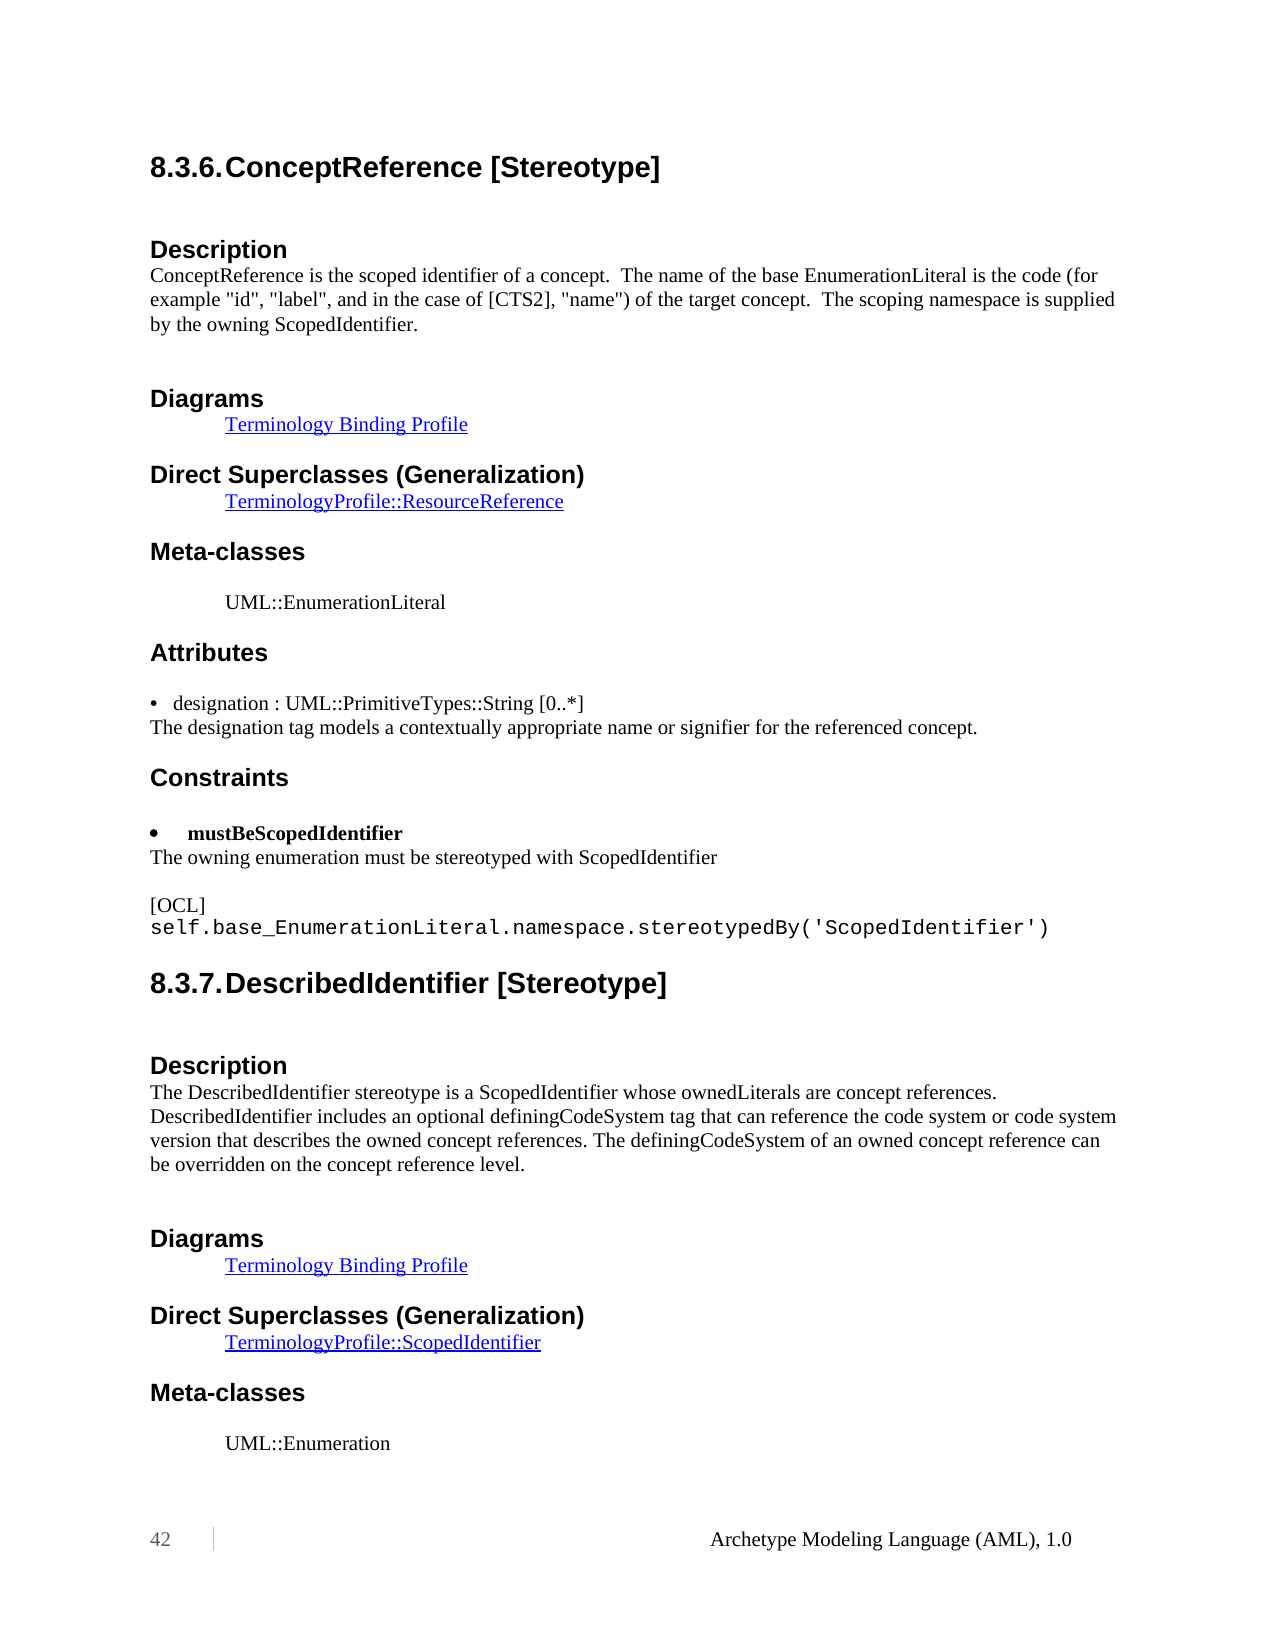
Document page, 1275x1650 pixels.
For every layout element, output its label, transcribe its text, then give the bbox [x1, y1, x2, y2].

text UML::Enumeration [150, 1431, 1125, 1454]
text TerminologyProfile::ResourceReference [150, 489, 1125, 513]
text The owning enumeration must be stereotyped with ScopedIdentifier [150, 845, 1125, 869]
text TerminologyProfile::ScopedIdentifier [150, 1329, 1125, 1354]
text Attributes [150, 638, 1125, 667]
text Direct Superclasses (Generalization) [150, 1301, 1125, 1329]
text The DescribedIdentifier stereotype is a ScopedIdentifier whose ownedLiterals are concept references. DescribedIdentifier includes an optional definingCodeSystem tag that can reference the code system or code system version that describes the owned concept references. The definingCodeSystem of an owned concept reference can be overridden on the concept reference level. [150, 1079, 1125, 1176]
text self.base_EnumerationLiteral.namespace.stereotypedBy('ScopedIdentifier') [150, 917, 1125, 941]
text Constraints [150, 763, 1125, 792]
text • designation : UML::PrimitiveTypes::String [0..*] [150, 691, 1125, 715]
text Meta-classes [150, 537, 1125, 566]
text Description [150, 234, 1125, 263]
text Meta-classes [150, 1378, 1125, 1406]
text Description [150, 1051, 1125, 1079]
text Terminology Binding Profile [225, 1253, 1125, 1277]
text The designation tag models a contextually appropriate name or signifier for the referenced concept. [150, 715, 1125, 739]
subtitle DescribedIdentifier [Stereotype] [150, 966, 1125, 1000]
text ConceptReference is the scoped identifier of a concept. The name of the base EnumerationLiteral is the code (for example "id", "label", and in the case of [CTS2], "name") of the target concept. The scoping namespace is supplied by the owning ScopedIdentifier. [150, 263, 1125, 336]
text Diagrams [150, 1224, 1125, 1253]
subtitle ConceptReference [Stereotype] [150, 150, 1125, 183]
text Direct Superclasses (Generalization) [150, 461, 1125, 489]
text Terminology Binding Profile [225, 412, 1125, 436]
text [OCL] [150, 893, 1125, 917]
text UML::EnumerationLiteral [150, 590, 1125, 614]
text Diagrams [150, 384, 1125, 412]
list mustBeScopedIdentifier [150, 821, 1125, 845]
